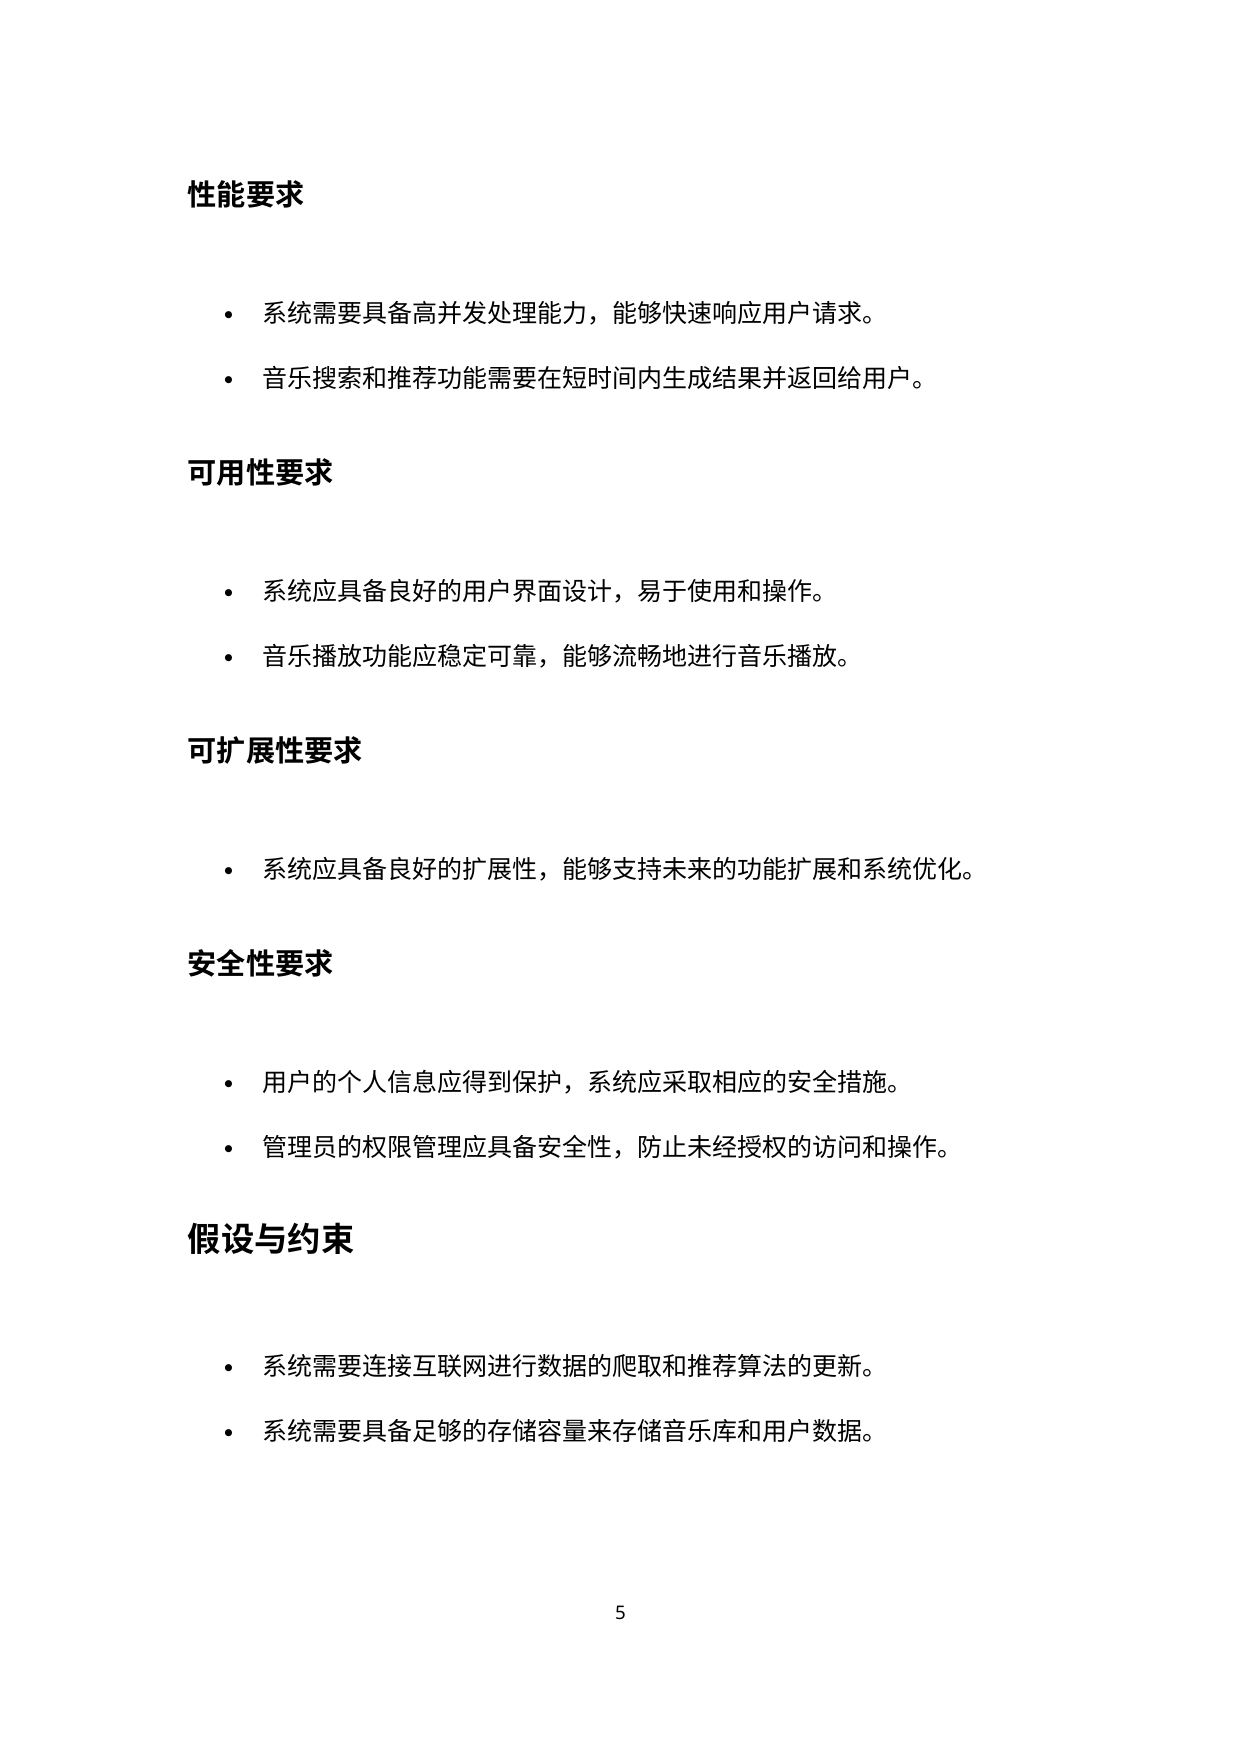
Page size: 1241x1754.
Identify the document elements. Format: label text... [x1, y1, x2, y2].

subtitle 安全性要求 [187, 929, 1053, 994]
list 系统需要具备高并发处理能力，能够快速响应用户请求。 [225, 279, 1053, 344]
list 系统需要具备足够的存储容量来存储音乐库和用户数据。 [225, 1397, 1053, 1462]
subtitle 假设与约束 [187, 1205, 1053, 1270]
subtitle 可用性要求 [187, 438, 1053, 503]
list 管理员的权限管理应具备安全性，防止未经授权的访问和操作。 [225, 1113, 1053, 1178]
list 用户的个人信息应得到保护，系统应采取相应的安全措施。 [225, 1048, 1053, 1113]
subtitle 可扩展性要求 [187, 716, 1053, 781]
list 系统应具备良好的用户界面设计，易于使用和操作。 [225, 557, 1053, 622]
list 系统需要连接互联网进行数据的爬取和推荐算法的更新。 [225, 1332, 1053, 1397]
list 系统应具备良好的扩展性，能够支持未来的功能扩展和系统优化。 [225, 835, 1053, 900]
list 音乐搜索和推荐功能需要在短时间内生成结果并返回给用户。 [225, 344, 1053, 409]
list 音乐播放功能应稳定可靠，能够流畅地进行音乐播放。 [225, 622, 1053, 687]
subtitle 性能要求 [187, 160, 1053, 225]
